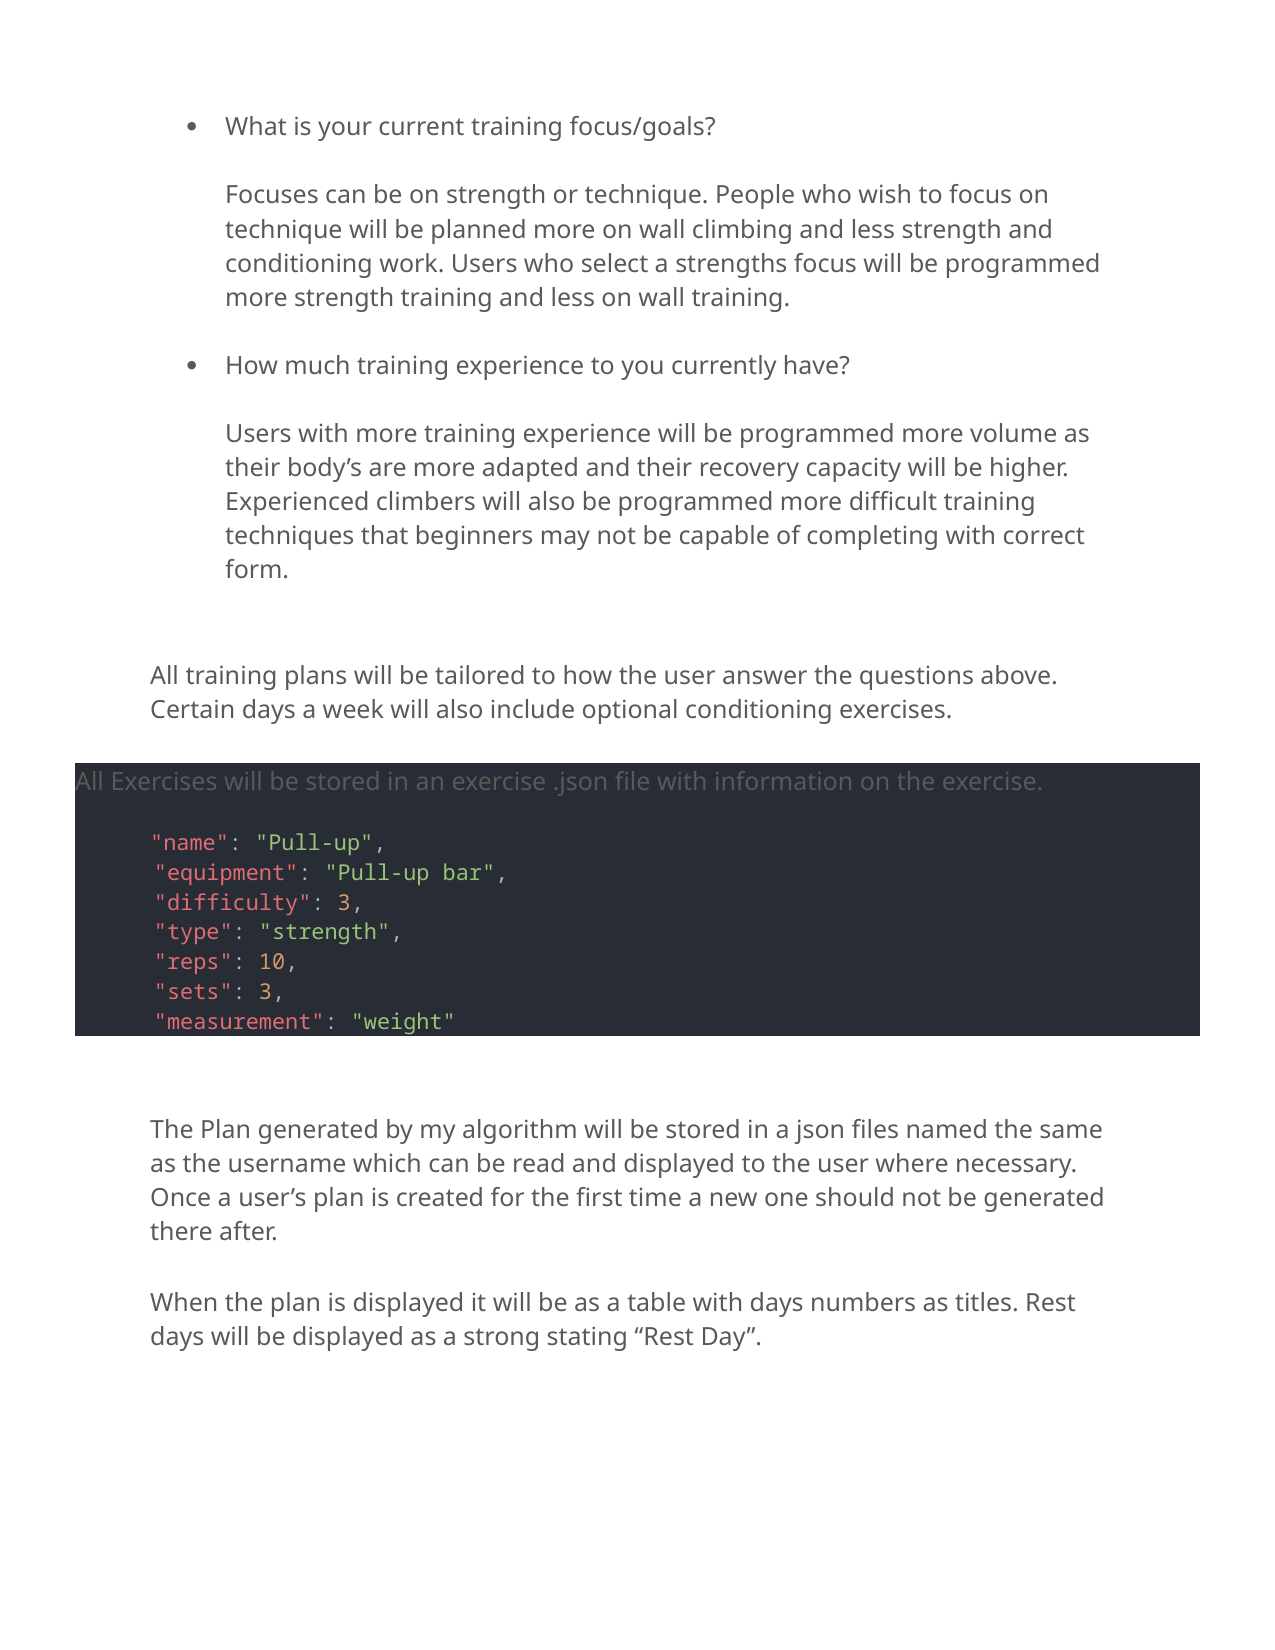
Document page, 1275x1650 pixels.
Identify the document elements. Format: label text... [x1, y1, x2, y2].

list How much training experience to you currently have? [187, 347, 1125, 382]
list Users with more training experience will be programmed more volume as their body’s are more adapted and their recovery capacity will be higher. [225, 416, 1125, 484]
text All Exercises will be stored in an exercise .json file with information on the exercise. [75, 763, 1200, 797]
text "type": "strength", [75, 916, 1200, 946]
list Focuses can be on strength or technique. People who wish to focus on technique will be planned more on wall climbing and less strength and conditioning work. Users who select a strengths focus will be programmed more strength training and less on wall training. [225, 177, 1125, 313]
list What is your current training focus/goals? [187, 109, 1125, 143]
text "equipment": "Pull-up bar", [75, 857, 1200, 887]
text "measurement": "weight" [75, 1006, 1200, 1036]
text "name": "Pull-up", [75, 827, 1200, 857]
text "reps": 10, [75, 946, 1200, 976]
text When the plan is displayed it will be as a table with days numbers as titles. Rest days will be displayed as a strong stating “Rest Day”. [150, 1285, 1125, 1353]
list Experienced climbers will also be programmed more difficult training techniques that beginners may not be capable of completing with correct form. [225, 484, 1125, 586]
text All training plans will be tailored to how the user answer the questions above. Certain days a week will also include optional conditioning exercises. [150, 657, 1125, 726]
text The Plan generated by my algorithm will be stored in a json files named the same as the username which can be read and displayed to the user where necessary. Once a user’s plan is created for the first time a new one should not be generated there after. [150, 1111, 1125, 1247]
text "sets": 3, [75, 976, 1200, 1006]
text "difficulty": 3, [75, 887, 1200, 916]
